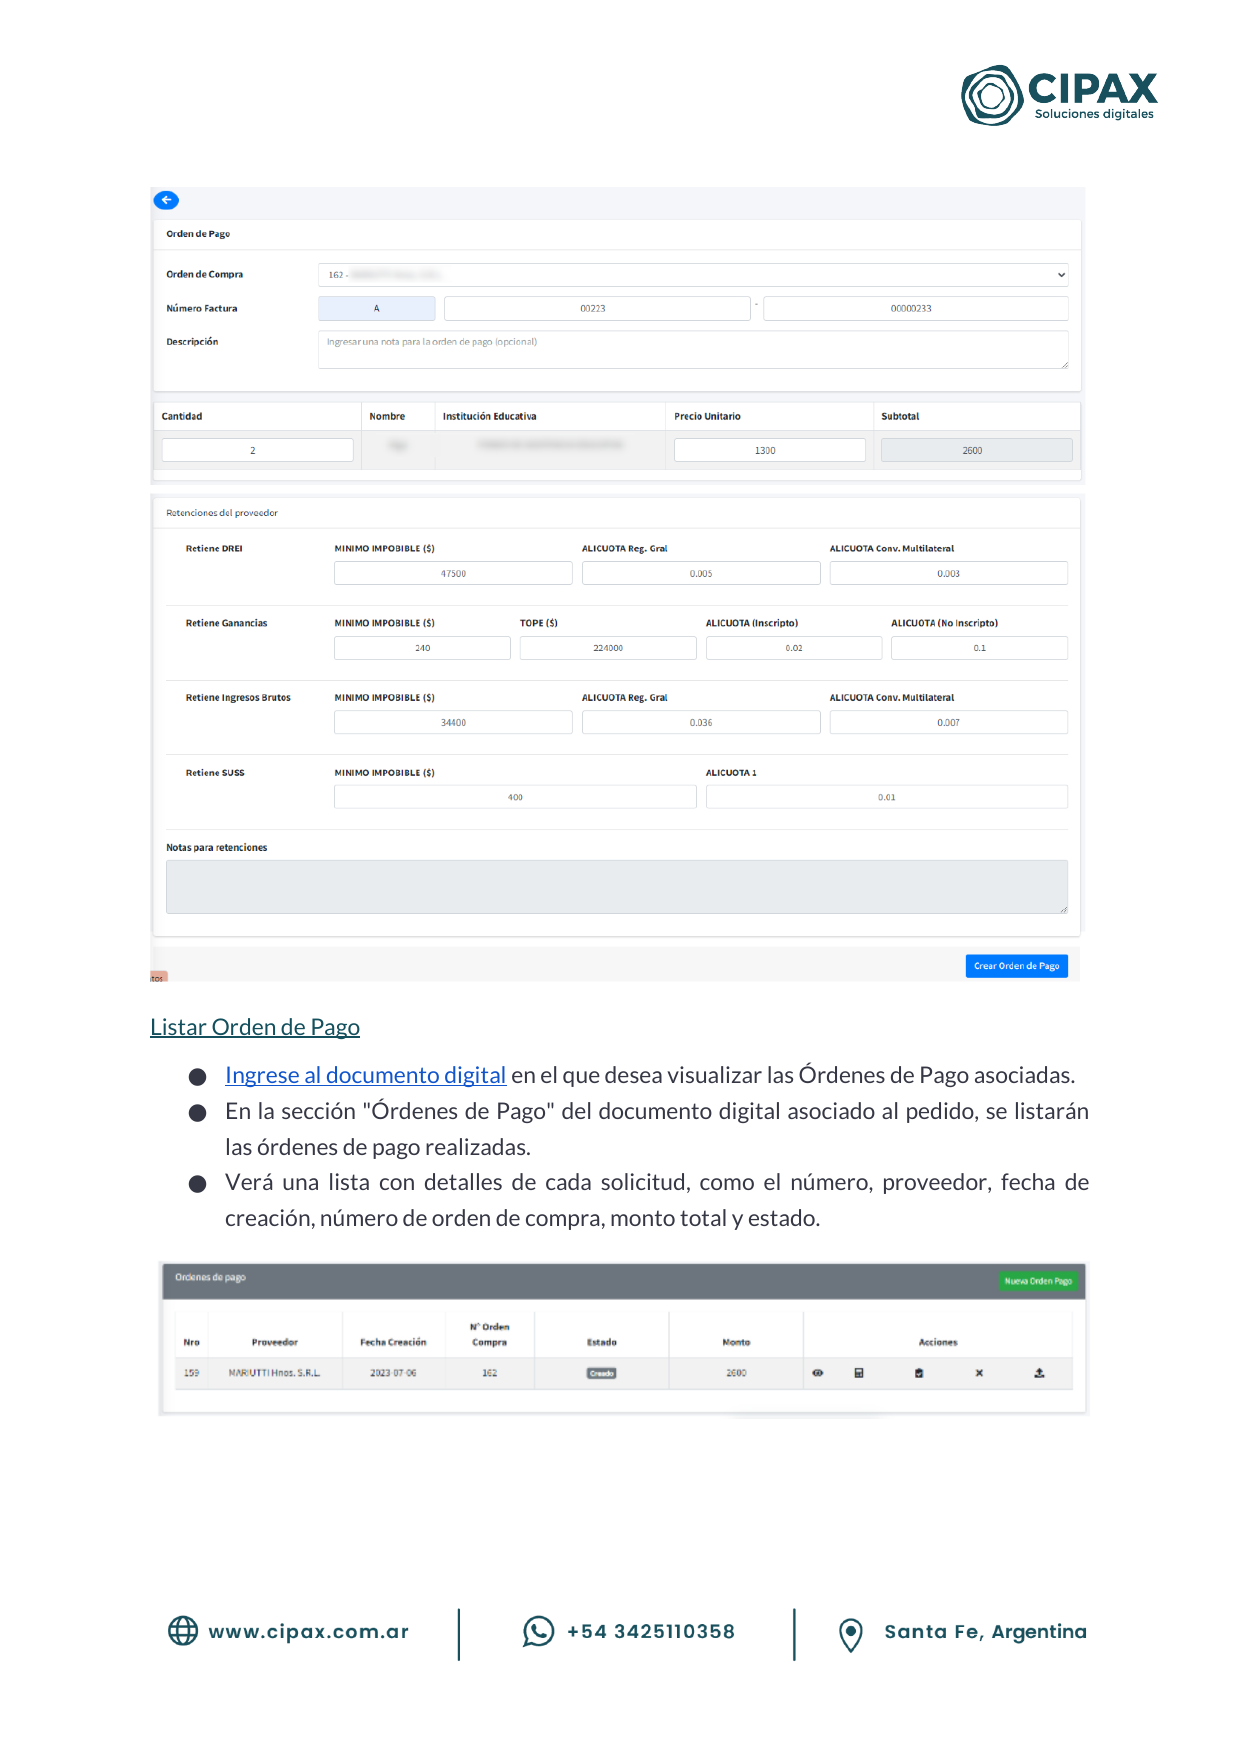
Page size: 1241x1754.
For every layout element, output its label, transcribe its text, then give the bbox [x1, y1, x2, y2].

picture [150, 1260, 1091, 1419]
picture [150, 187, 1091, 988]
list Ingrese al documento digital en el que desea visualizar las Órdenes de Pago asociadas. [187, 1061, 1090, 1088]
subtitle Listar Orden de Pago [150, 1013, 1090, 1040]
list Verá una lista con detalles de cada solicitud, como el número, proveedor, fecha de creación, número de orden de compra, monto total y estado. [187, 1168, 1090, 1231]
picture [950, 57, 1169, 133]
picture [0, 1589, 1241, 1679]
list En la sección "Órdenes de Pago" del documento digital asociado al pedido, se listarán las órdenes de pago realizadas. [187, 1097, 1090, 1160]
